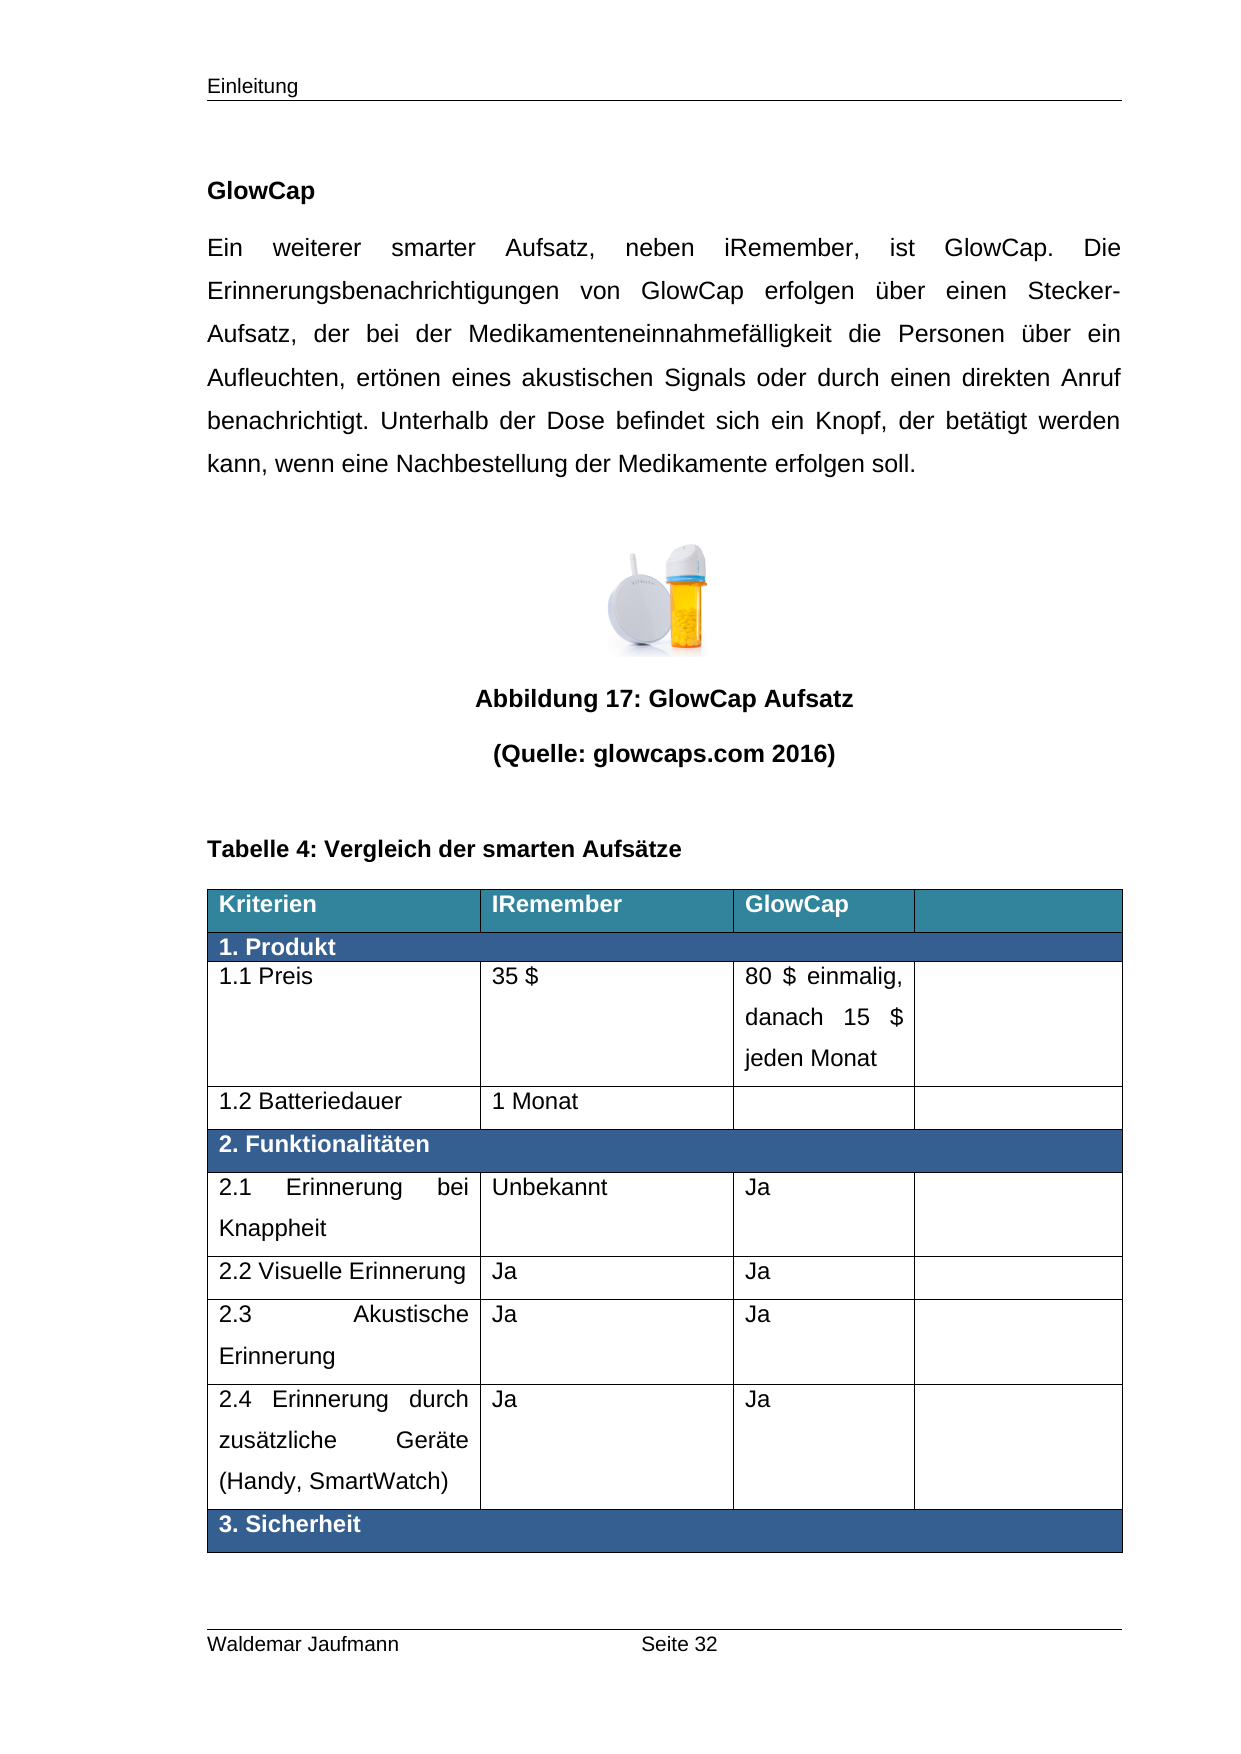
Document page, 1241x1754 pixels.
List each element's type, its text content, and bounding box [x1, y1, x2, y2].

table_cell [915, 1173, 1122, 1256]
table_cell Ja [481, 1385, 733, 1509]
table_header [915, 890, 1122, 932]
table_header Kriterien [208, 890, 480, 932]
table_cell 1 Monat [481, 1087, 733, 1129]
table_cell [915, 1385, 1122, 1509]
picture [600, 535, 729, 657]
table_cell [915, 962, 1122, 1086]
table_cell 2.4 Erinnerung durch zusätzliche Geräte (Handy, SmartWatch) [208, 1385, 480, 1509]
text GlowCap [207, 176, 1122, 204]
table_cell Ja [481, 1300, 733, 1383]
table_cell 1. Produkt [208, 933, 1122, 961]
table_header IRemember [481, 890, 733, 932]
table_cell [734, 1087, 914, 1129]
table_cell Ja [734, 1173, 914, 1256]
table_cell 2.2 Visuelle Erinnerung [208, 1257, 480, 1299]
text Abbildung 17: GlowCap Aufsatz [207, 684, 1122, 712]
text (Quelle: glowcaps.com 2016) [207, 739, 1122, 768]
table_cell [915, 1300, 1122, 1383]
table_cell 2.1 Erinnerung bei Knappheit [208, 1173, 480, 1256]
table_cell [915, 1087, 1122, 1129]
table_cell Ja [734, 1385, 914, 1509]
table_cell 2. Funktionalitäten [208, 1130, 1122, 1172]
table_cell 1.2 Batteriedauer [208, 1087, 480, 1129]
table_header GlowCap [734, 890, 914, 932]
table_cell 80 $ einmalig, danach 15 $ jeden Monat [734, 962, 914, 1086]
table_cell 35 $ [481, 962, 733, 1086]
table_cell Ja [734, 1300, 914, 1383]
table_cell [915, 1257, 1122, 1299]
table_cell Ja [481, 1257, 733, 1299]
table_cell Unbekannt [481, 1173, 733, 1256]
text Ein weiterer smarter Aufsatz, neben iRemember, ist GlowCap. Die Erinnerungsbenachrichtigungen von GlowCap erfolgen über einen Stecker-Aufsatz, der bei der Medikamenteneinnahmefälligkeit die Personen über ein Aufleuchten, ertönen eines akustischen Signals oder durch einen direkten Anruf benachrichtigt. Unterhalb der Dose befindet sich ein Knopf, der betätigt werden kann, wenn eine Nachbestellung der Medikamente erfolgen soll. [207, 233, 1122, 477]
text Tabelle 4: Vergleich der smarten Aufsätze [207, 835, 1122, 863]
table_cell 2.3 Akustische Erinnerung [208, 1300, 480, 1383]
table_cell 1.1 Preis [208, 962, 480, 1086]
table_cell Ja [734, 1257, 914, 1299]
table_cell 3. Sicherheit [208, 1510, 1122, 1552]
